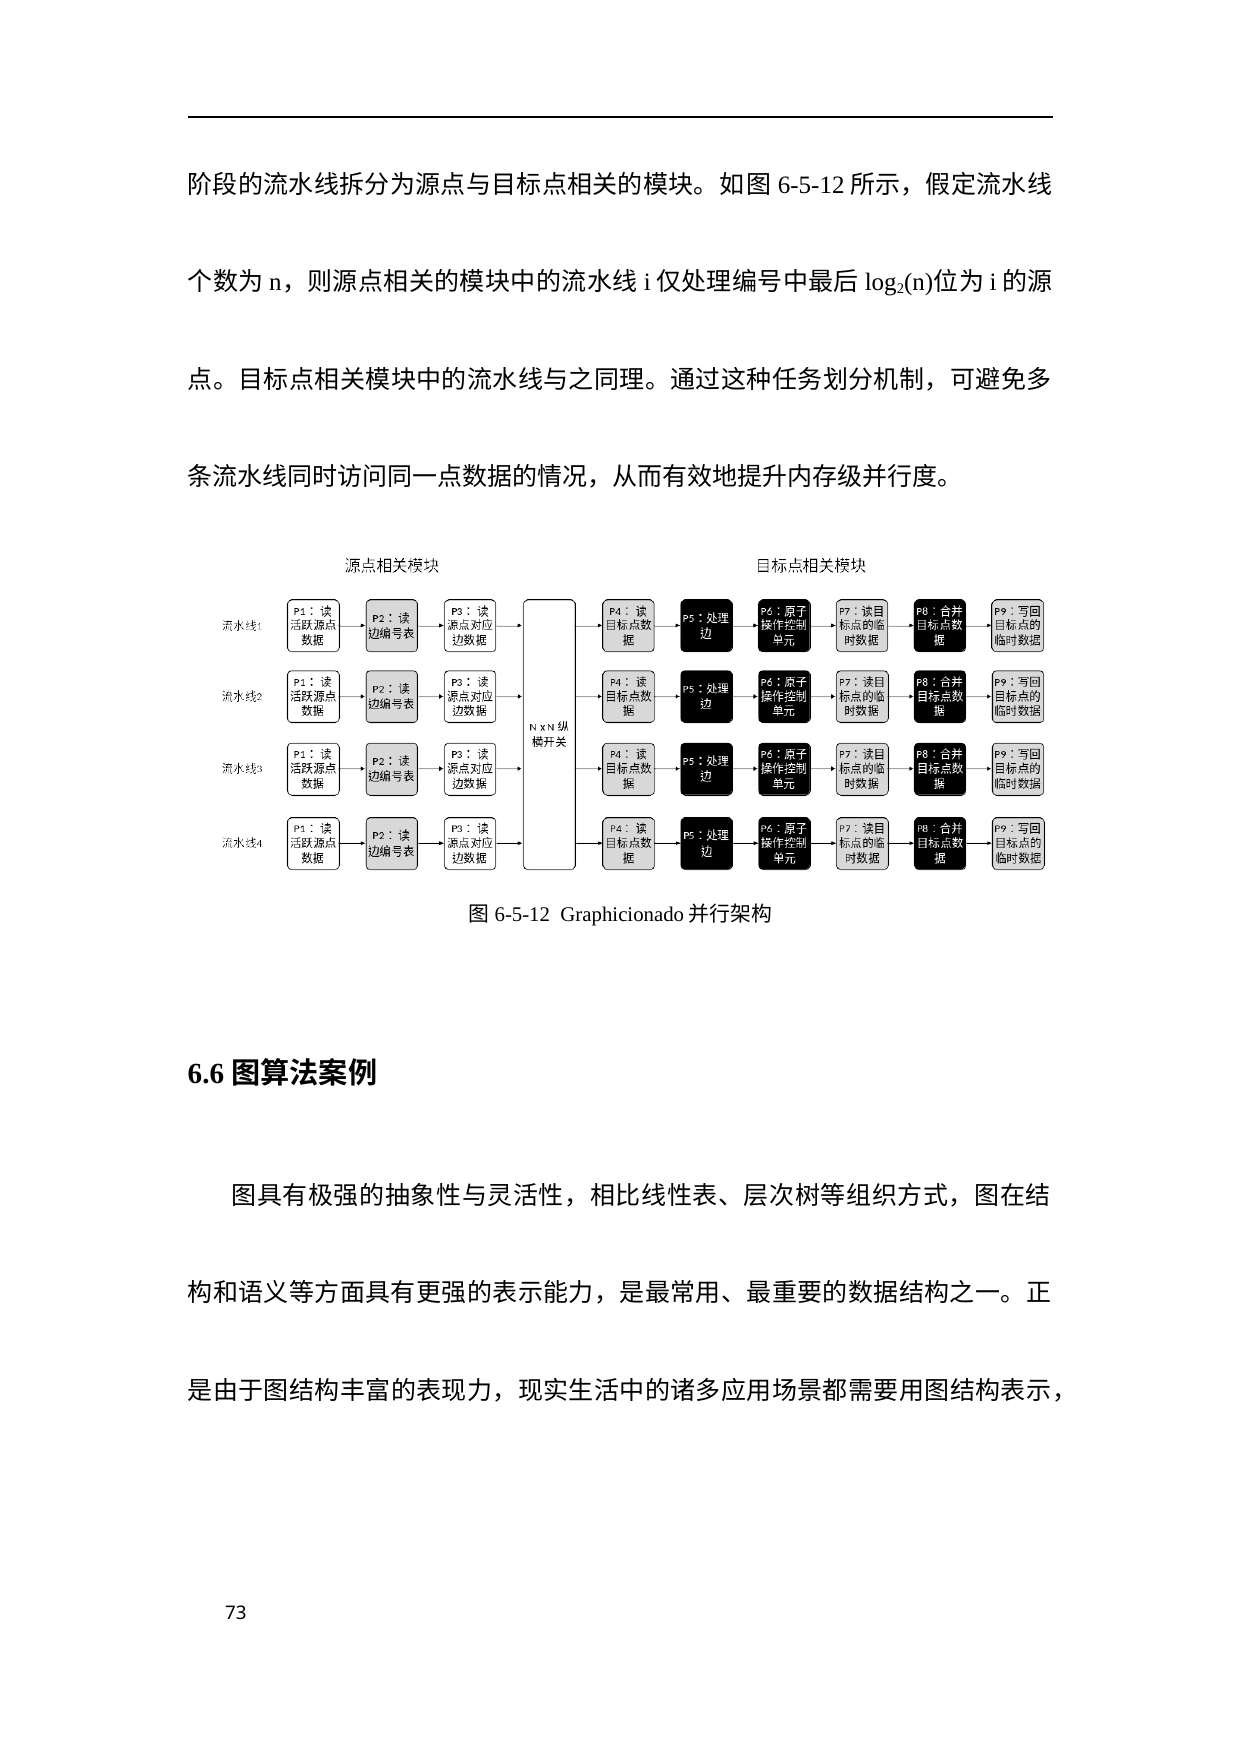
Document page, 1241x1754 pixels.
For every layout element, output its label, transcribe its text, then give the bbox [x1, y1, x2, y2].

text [187, 150, 1053, 507]
text 6.6 图算法案例 [187, 1038, 1053, 1103]
text 图 6-5-12 Graphicionado并行架构 [187, 896, 1053, 929]
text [187, 1161, 1053, 1421]
